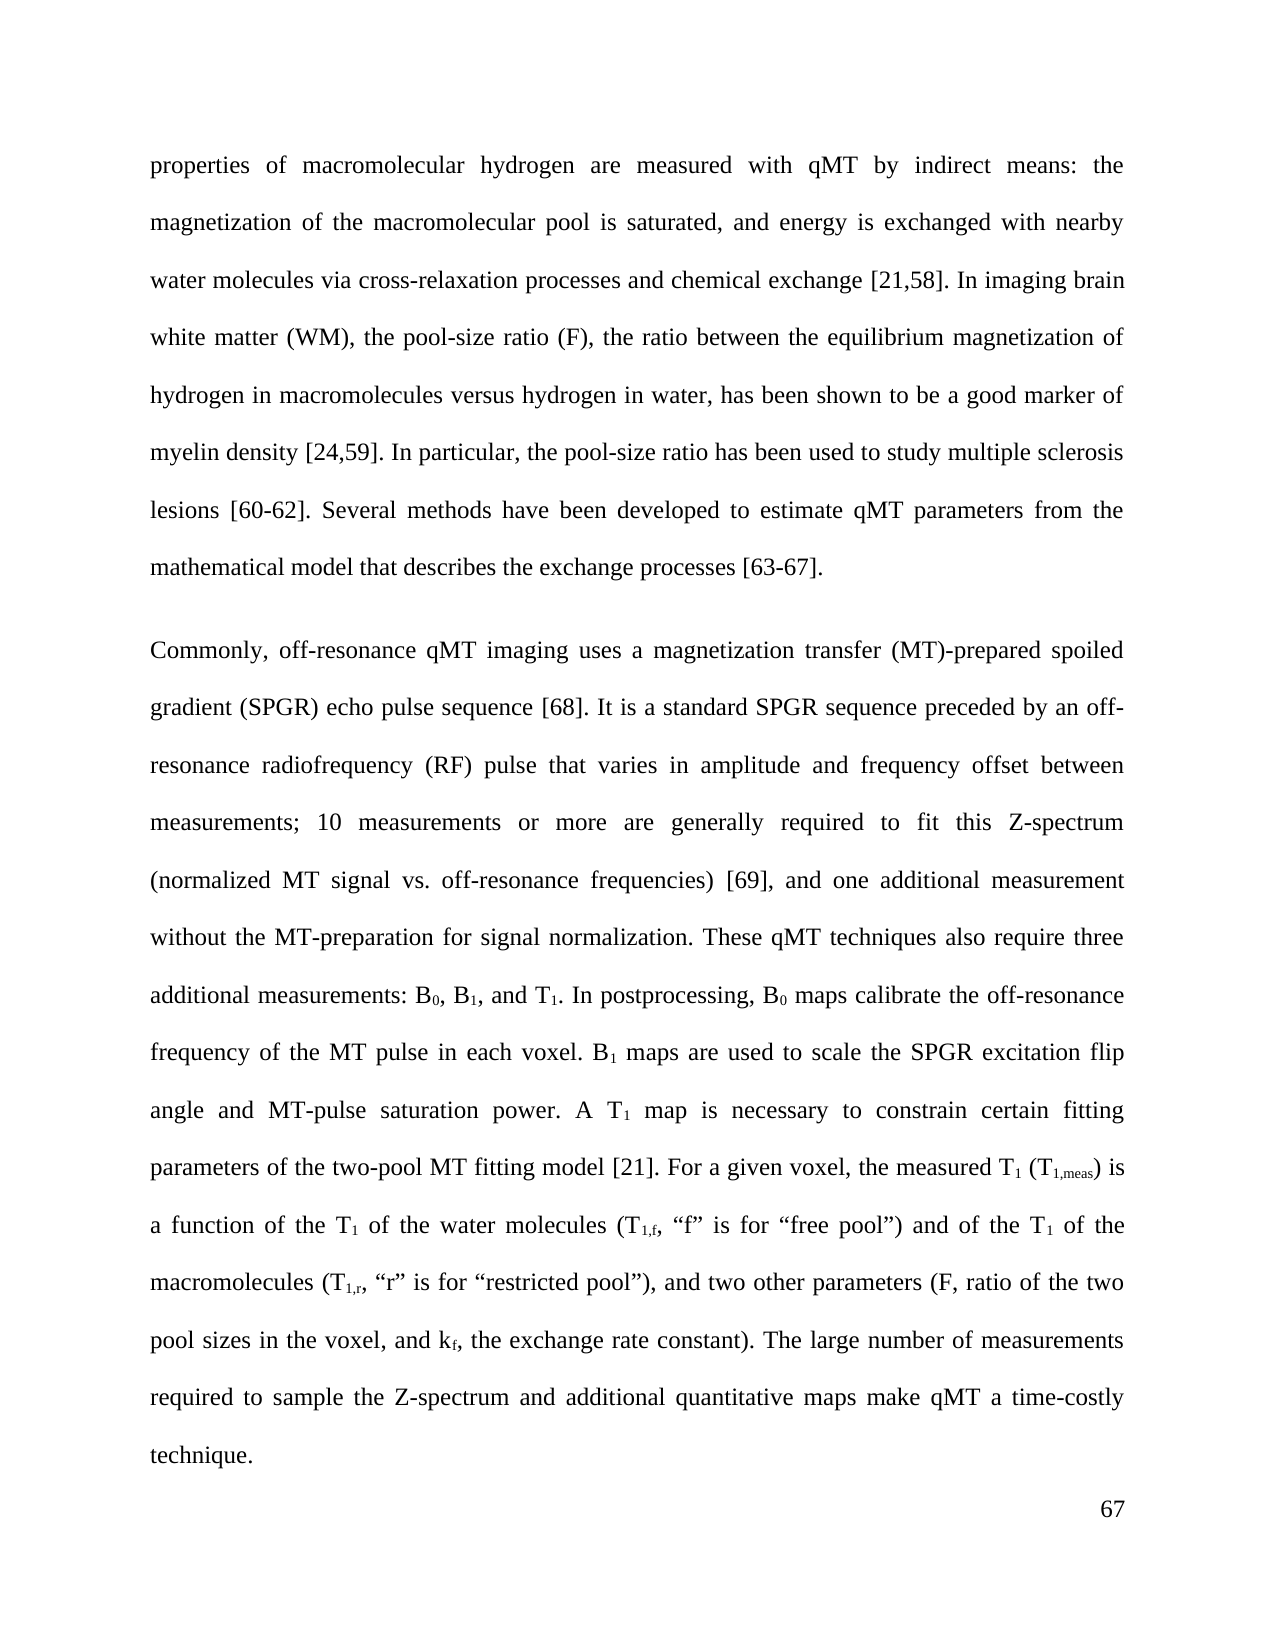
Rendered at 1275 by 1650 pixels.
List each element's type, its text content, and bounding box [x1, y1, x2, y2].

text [150, 150, 1125, 581]
text Commonly, off-resonance qMT imaging uses a magnetization transfer (MT)-prepared spoiled gradient (SPGR) echo pulse sequence [68]. It is a standard SPGR sequence preceded by an off-resonance radiofrequency (RF) pulse that varies in amplitude and frequency offset between measurements; 10 measurements or more are generally required to fit this Z-spectrum (normalized MT signal vs. off-resonance frequencies) [69], and one additional measurement without the MT-preparation for signal normalization. These qMT techniques also require three additional measurements: B0, B1, and T1. In postprocessing, B0 maps calibrate the off-resonance frequency of the MT pulse in each voxel. B1 maps are used to scale the SPGR excitation flip angle and MT-pulse saturation power. A T1 map is necessary to constrain certain fitting parameters of the two-pool MT fitting model [21]. For a given voxel, the measured T1 (T1,meas) is a function of the T1 of the water molecules (T1,f, “f” is for “free pool”) and of the T1 of the macromolecules (T1,r, “r” is for “restricted pool”), and two other parameters (F, ratio of the two pool sizes in the voxel, and kf, the exchange rate constant). The large number of measurements required to sample the Z-spectrum and additional quantitative maps make qMT a time-costly technique. [150, 635, 1125, 1469]
